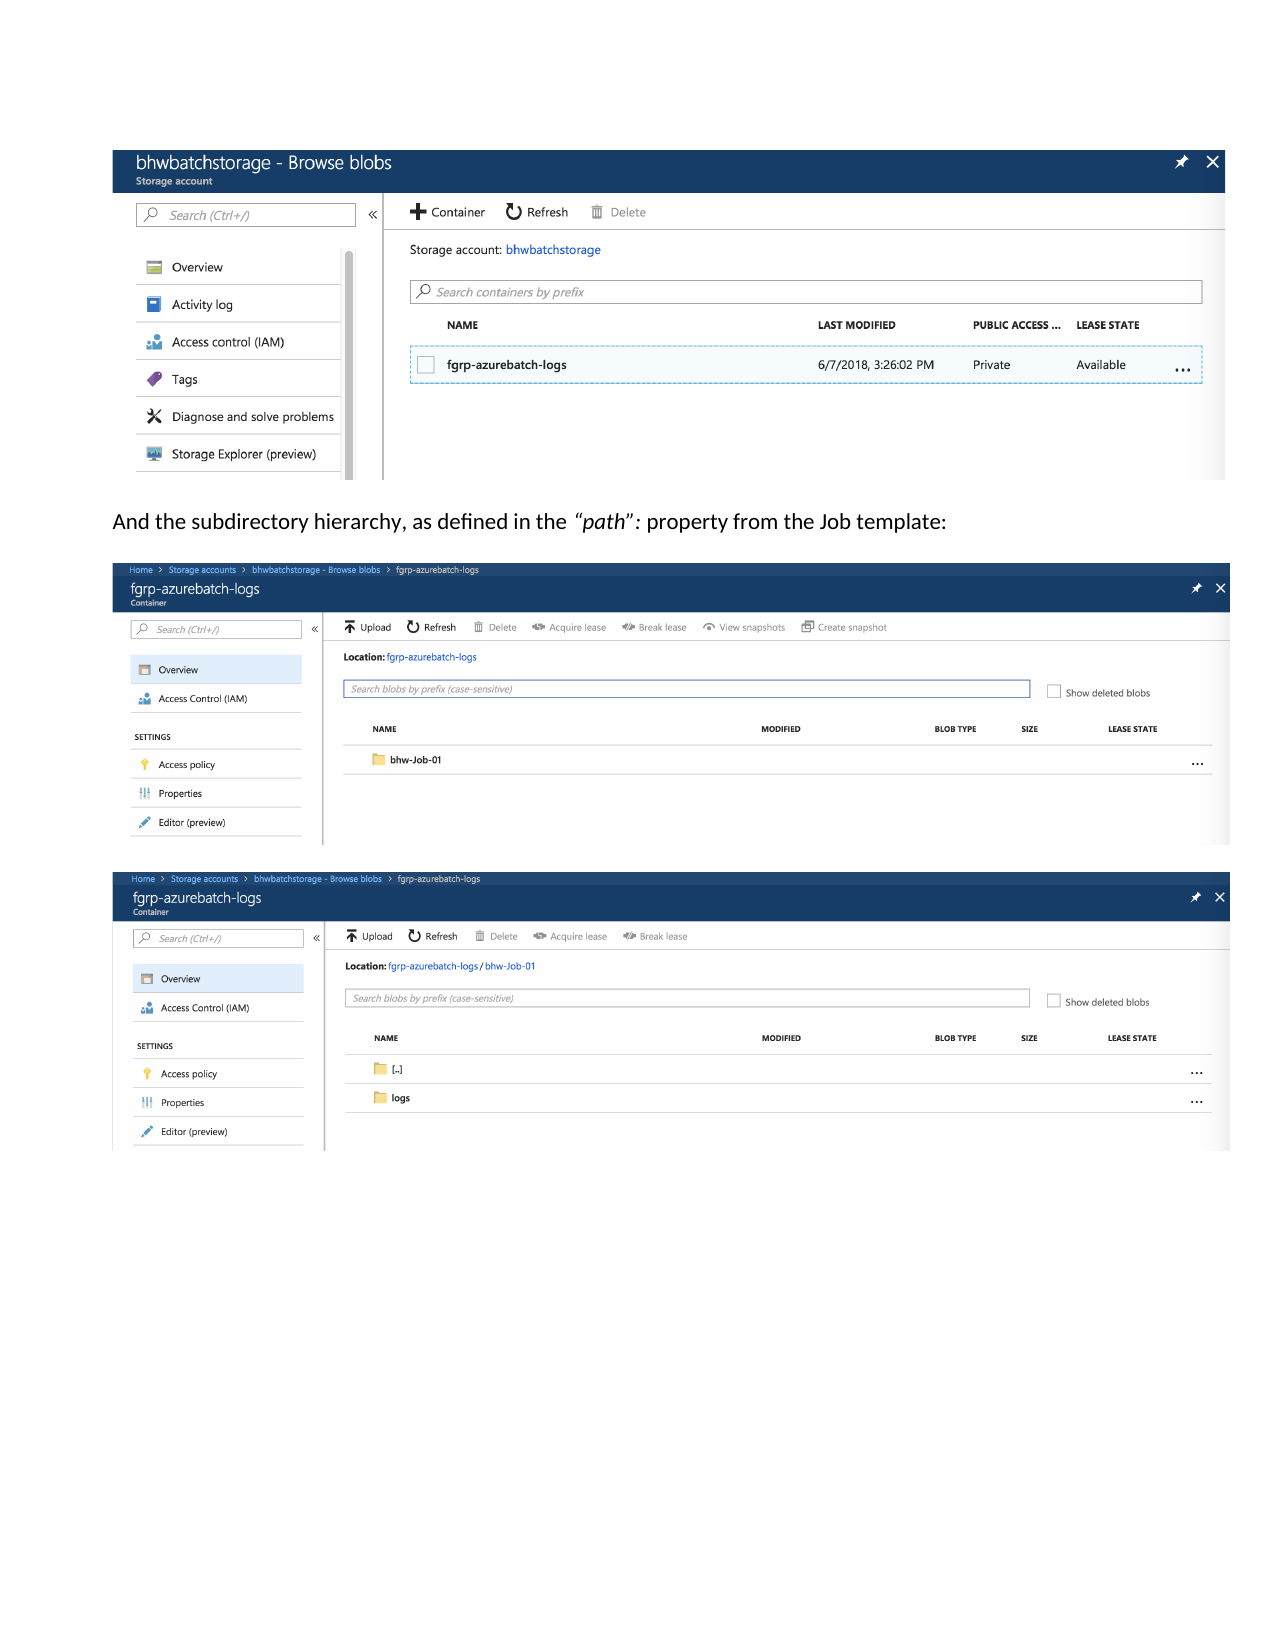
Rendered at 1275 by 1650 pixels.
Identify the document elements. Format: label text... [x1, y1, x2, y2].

picture [112, 563, 1230, 845]
text And the subdirectory hierarchy, as defined in the “path”: property from the Job template: [112, 507, 1162, 535]
picture [112, 150, 1226, 480]
picture [112, 872, 1230, 1151]
